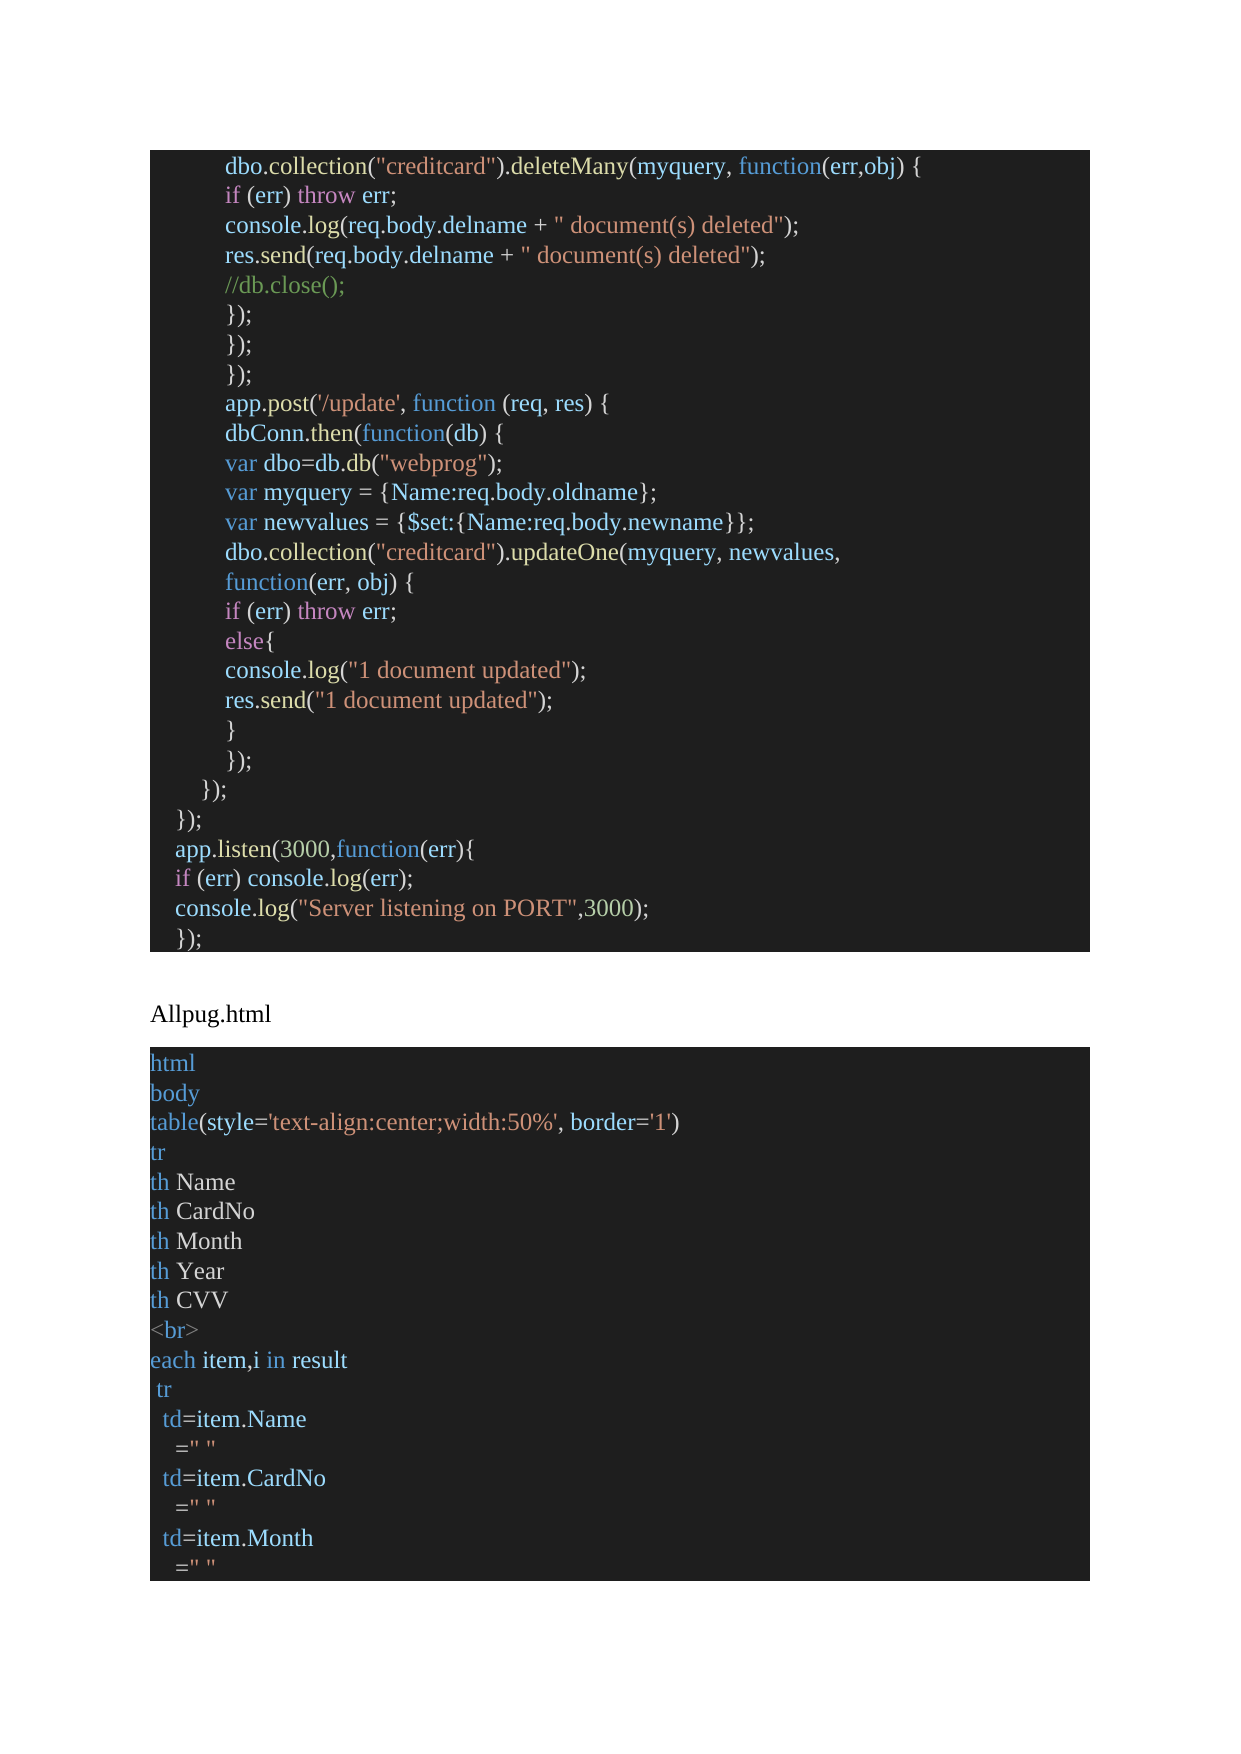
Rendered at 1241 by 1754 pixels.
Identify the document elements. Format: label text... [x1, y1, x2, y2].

text =" " [150, 1492, 1090, 1522]
text }); [150, 922, 1090, 952]
text }); [150, 358, 1090, 387]
text Allpug.html [150, 999, 1090, 1028]
text }); [150, 773, 1090, 803]
text if (err) throw err; [150, 595, 1090, 625]
text table(style='text-align:center;width:50%', border='1') [150, 1106, 1090, 1136]
text td=item.Month [150, 1522, 1090, 1552]
text app.post('/update', function (req, res) { [150, 387, 1090, 417]
text else{ [150, 625, 1090, 655]
text console.log("Server listening on PORT",3000); [150, 892, 1090, 922]
text if (err) console.log(err); [150, 862, 1090, 892]
text tr [150, 1136, 1090, 1166]
text }); [150, 298, 1090, 328]
text html [150, 1047, 1090, 1077]
text td=item.Name [150, 1403, 1090, 1433]
text //db.close(); [150, 269, 1090, 298]
text td=item.CardNo [150, 1463, 1090, 1492]
text var newvalues = {$set:{Name:req.body.newname}}; [150, 506, 1090, 536]
text th Name [150, 1166, 1090, 1195]
text <br> [150, 1314, 1090, 1344]
text var dbo=db.db("webprog"); [150, 447, 1090, 477]
text console.log(req.body.delname + " document(s) deleted"); [150, 209, 1090, 239]
text dbConn.then(function(db) { [150, 417, 1090, 447]
text res.send("1 document updated"); [150, 684, 1090, 714]
text function(err, obj) { [150, 566, 1090, 595]
text dbo.collection("creditcard").updateOne(myquery, newvalues, [150, 536, 1090, 566]
text res.send(req.body.delname + " document(s) deleted"); [150, 239, 1090, 269]
text }); [150, 744, 1090, 773]
text th CVV [150, 1284, 1090, 1314]
text th CardNo [150, 1195, 1090, 1225]
text app.listen(3000,function(err){ [150, 833, 1090, 862]
text } [150, 714, 1090, 744]
text var myquery = {Name:req.body.oldname}; [150, 477, 1090, 506]
text dbo.collection("creditcard").deleteMany(myquery, function(err,obj) { [150, 150, 1090, 180]
text if (err) throw err; [150, 180, 1090, 209]
text console.log("1 document updated"); [150, 655, 1090, 684]
text =" " [150, 1552, 1090, 1581]
text }); [150, 328, 1090, 358]
text tr [150, 1373, 1090, 1403]
text th Month [150, 1225, 1090, 1255]
text =" " [150, 1433, 1090, 1463]
text body [150, 1077, 1090, 1106]
text each item,i in result [150, 1344, 1090, 1373]
text th Year [150, 1255, 1090, 1284]
text }); [150, 803, 1090, 833]
